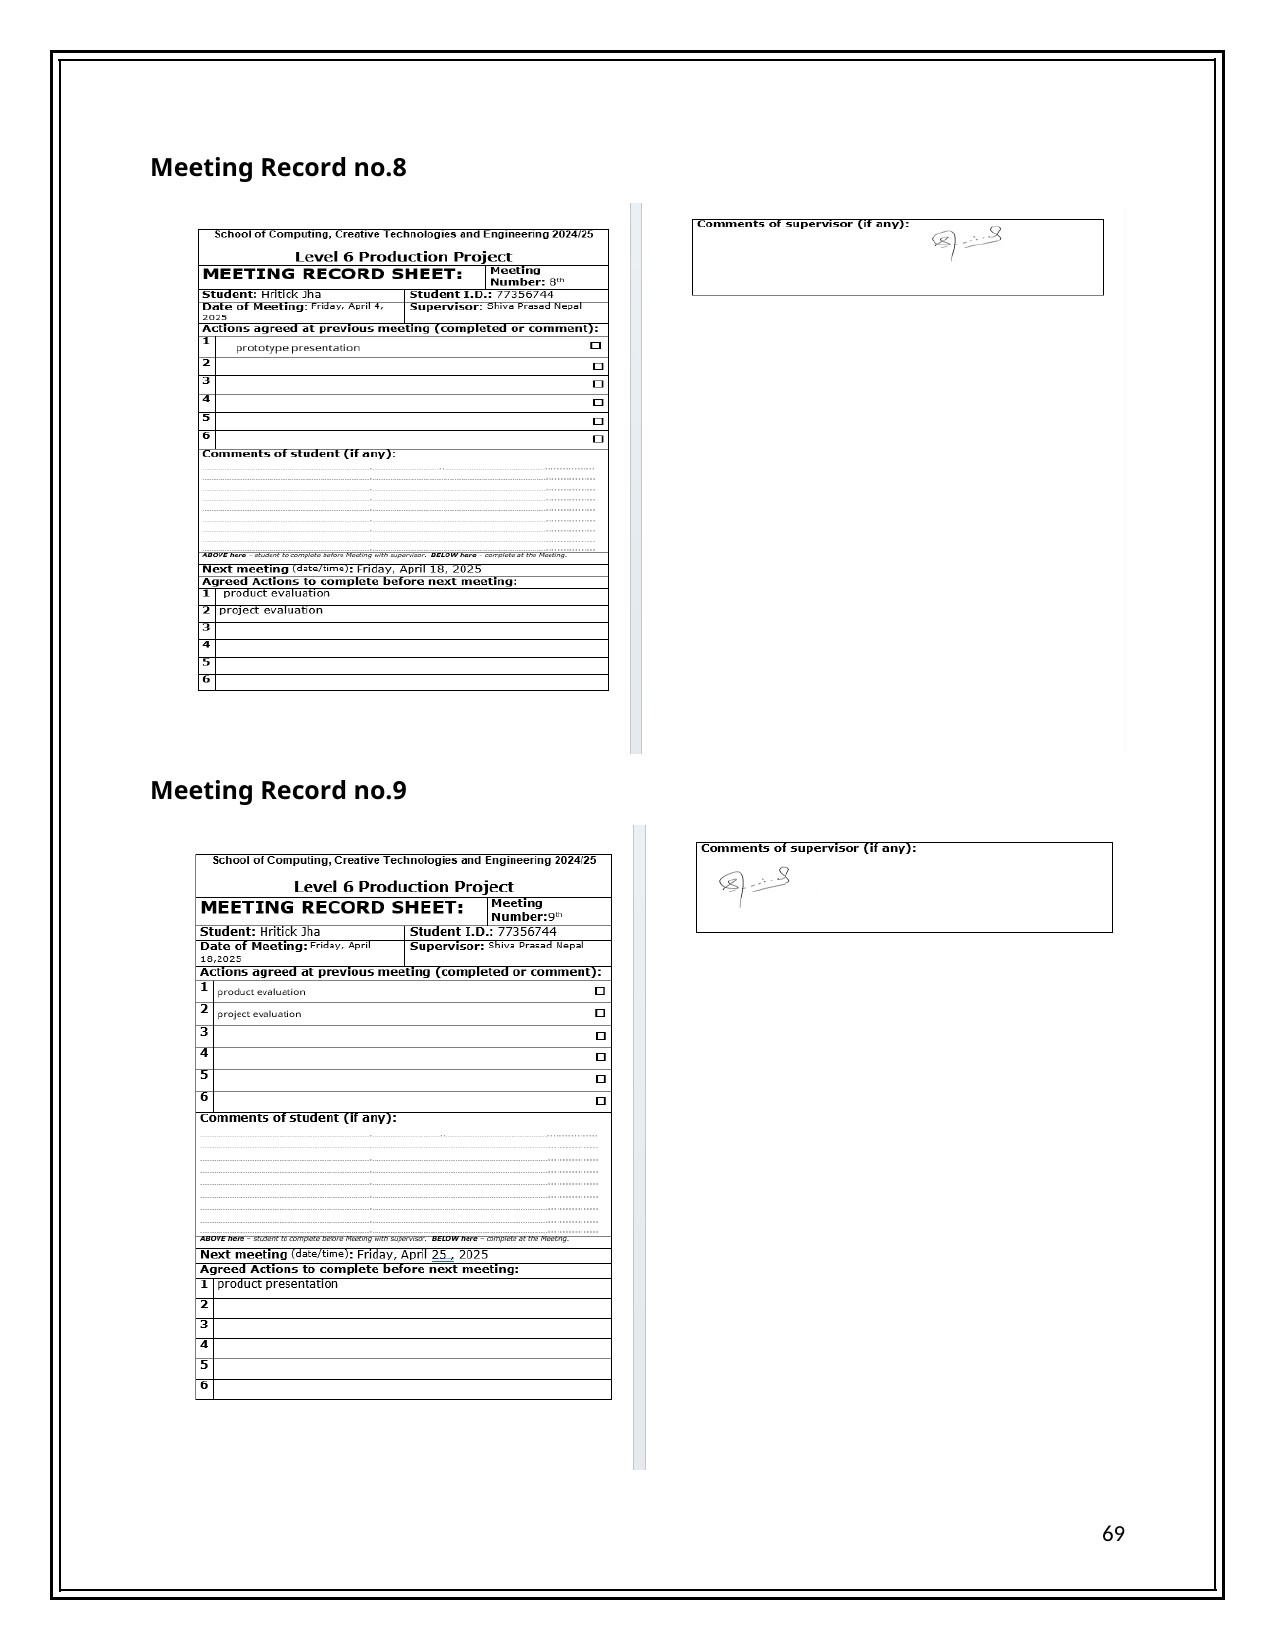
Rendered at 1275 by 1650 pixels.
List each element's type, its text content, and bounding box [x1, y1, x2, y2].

text Meeting Record no.9 [150, 772, 1125, 806]
text Meeting Record no.8 [150, 150, 1125, 184]
picture [150, 825, 1125, 1470]
picture [150, 203, 1125, 754]
